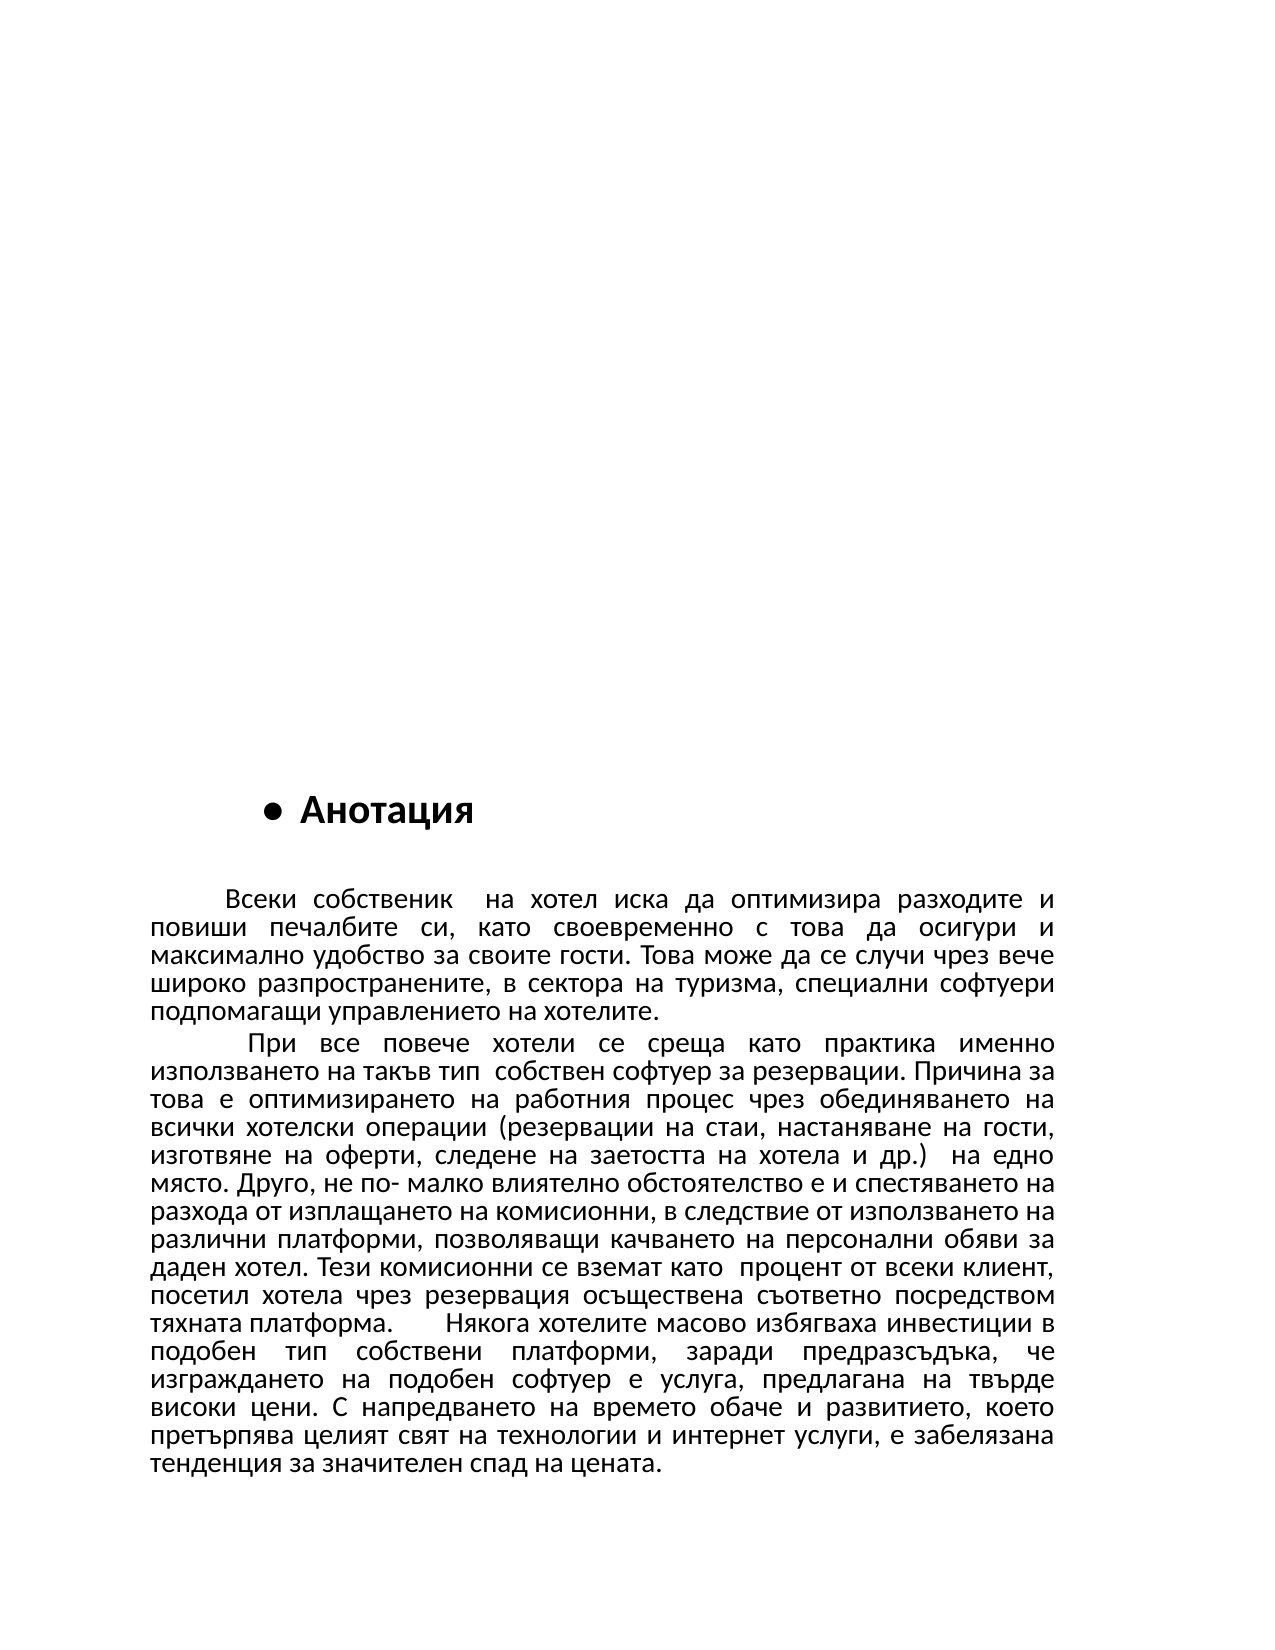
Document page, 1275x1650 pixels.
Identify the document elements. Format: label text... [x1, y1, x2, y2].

text Всеки собственик на хотел иска да оптимизира разходите и повиши печалбите си, като своевременно с това да осигури и максимално удобство за своите гости. Това може да се случи чрез вече широко разпространените, в сектора на туризма, специални софтуери подпомагащи управлението на хотелите. [150, 886, 1056, 1026]
text При все повече хотели се среща като практика именно използването на такъв тип собствен софтуер за резервации. Причина за това е оптимизирането на работния процес чрез обединяването на всички хотелски операции (резервации на стаи, настаняване на гости, изготвяне на оферти, следене на заетостта на хотела и др.) на едно място. Друго, не по- малко влиятелно обстоятелство е и спестяването на разхода от изплащането на комисионни, в следствие от използването на различни платформи, позволяващи качването на персонални обяви за даден хотел. Тези комисионни се вземат като процент от всеки клиент, посетил хотела чрез резервация осъществена съответно посредством тяхната платформа. Някога хотелите масово избягваха инвестиции в подобен тип собствени платформи, заради предразсъдъка, че изграждането на подобен софтуер е услуга, предлагана на твърде високи цени. С напредването на времето обаче и развитието, което претърпява целият свят на технологии и интернет услуги, е забелязана тенденция за значителен спад на цената. [150, 1030, 1056, 1478]
list Анотация [426, 804, 1057, 829]
list Анотация [262, 804, 425, 829]
